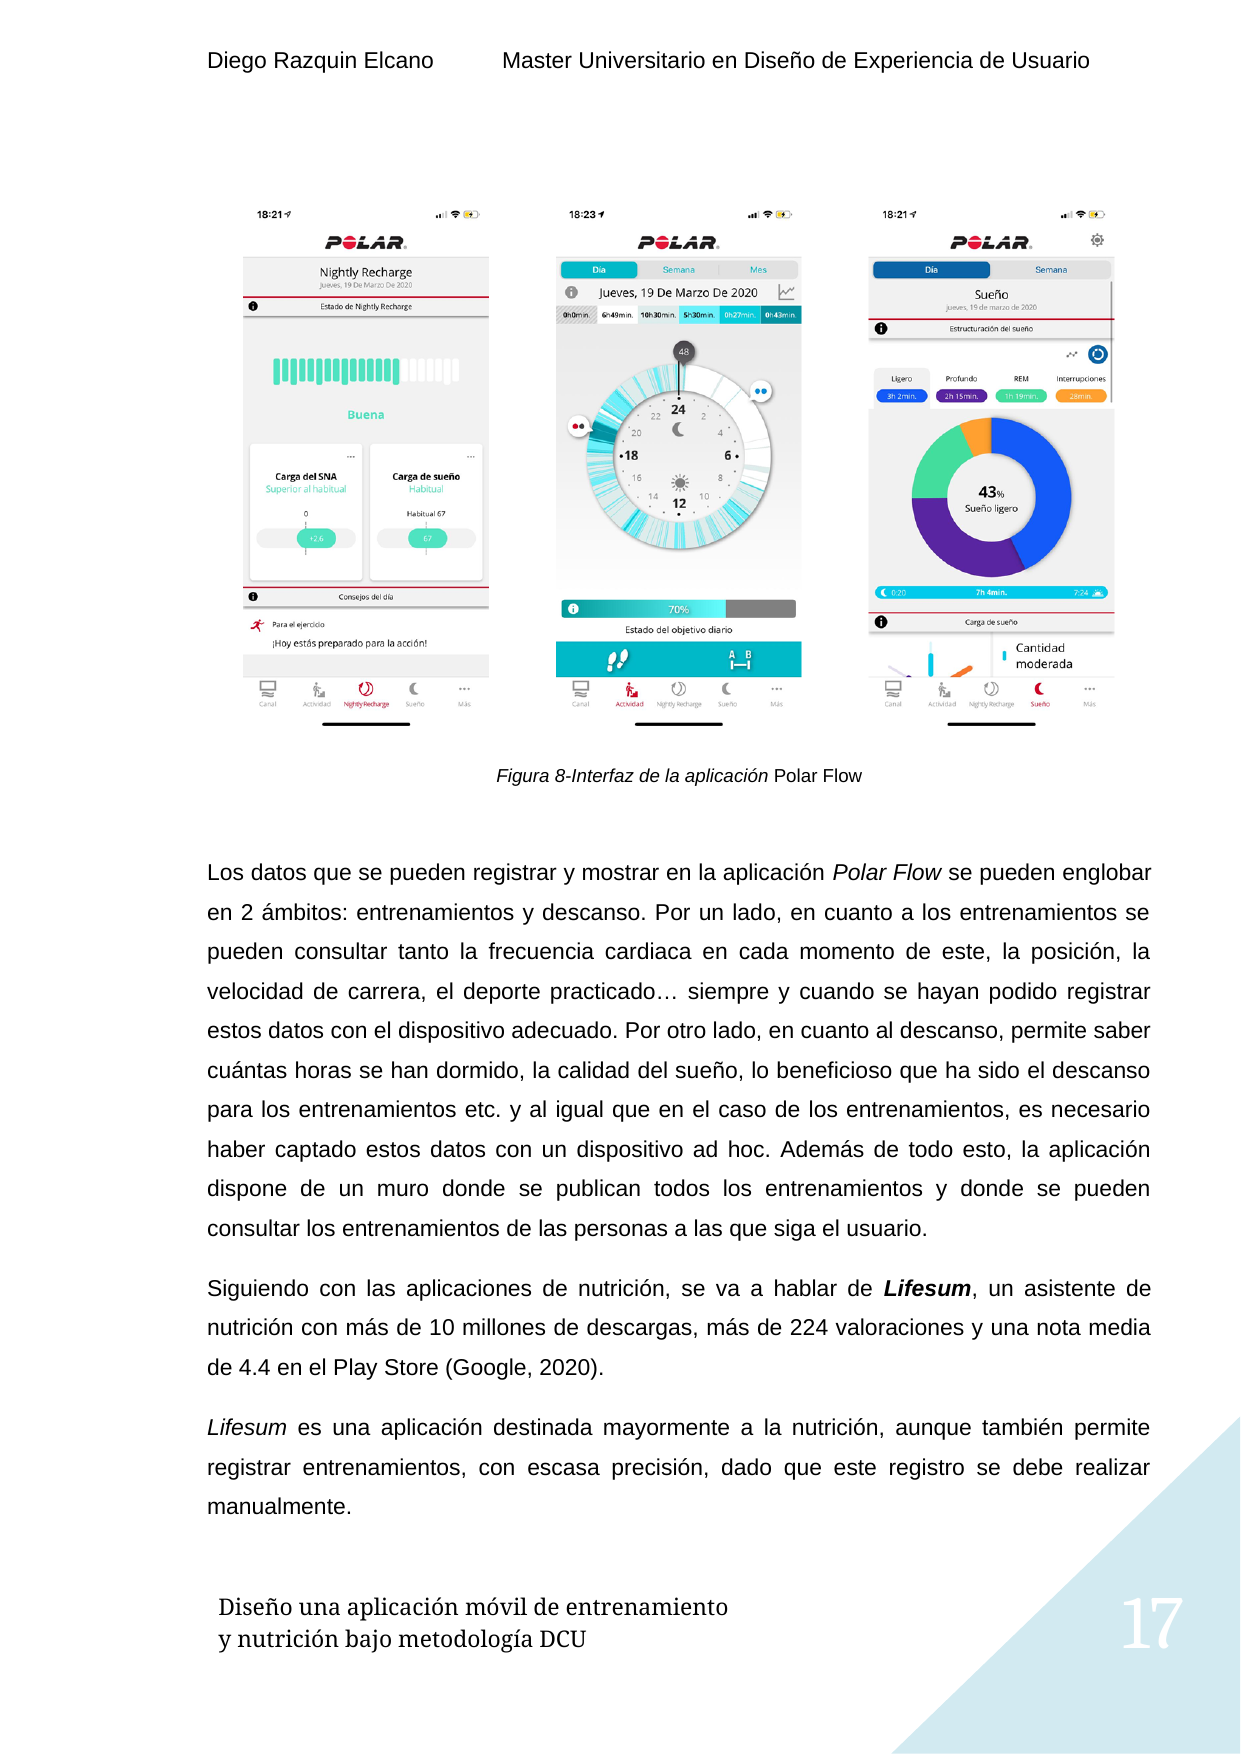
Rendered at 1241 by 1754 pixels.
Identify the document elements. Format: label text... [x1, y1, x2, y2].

text Siguiendo con las aplicaciones de nutrición, se va a hablar de Lifesum, un asistente de nutrición con más de 10 millones de descargas, más de 224 valoraciones y una nota media de 4.4 en el Play Store (Google, 2020). [207, 1275, 1152, 1380]
text Los datos que se pueden registrar y mostrar en la aplicación Polar Flow se pueden englobar en 2 ámbitos: entrenamientos y descanso. Por un lado, en cuanto a los entrenamientos se pueden consultar tanto la frecuencia cardiaca en cada momento de este, la posición, la velocidad de carrera, el deporte practicado… siempre y cuando se hayan podido registrar estos datos con el dispositivo adecuado. Por otro lado, en cuanto al descanso, permite saber cuántas horas se han dormido, la calidad del sueño, lo beneficioso que ha sido el descanso para los entrenamientos etc. y al igual que en el caso de los entrenamientos, es necesario haber captado estos datos con un dispositivo ad hoc. Además de todo esto, la aplicación dispone de un muro donde se publican todos los entrenamientos y donde se pueden consultar los entrenamientos de las personas a las que siga el usuario. [207, 859, 1152, 1241]
text Lifesum es una aplicación destinada mayormente a la nutrición, aunque también permite registrar entrenamientos, con escasa precisión, dado que este registro se debe realizar manualmente. [207, 1414, 1152, 1519]
text Figura 8-Interfaz de la aplicación Polar Flow [207, 765, 1152, 786]
picture [206, 199, 1151, 731]
